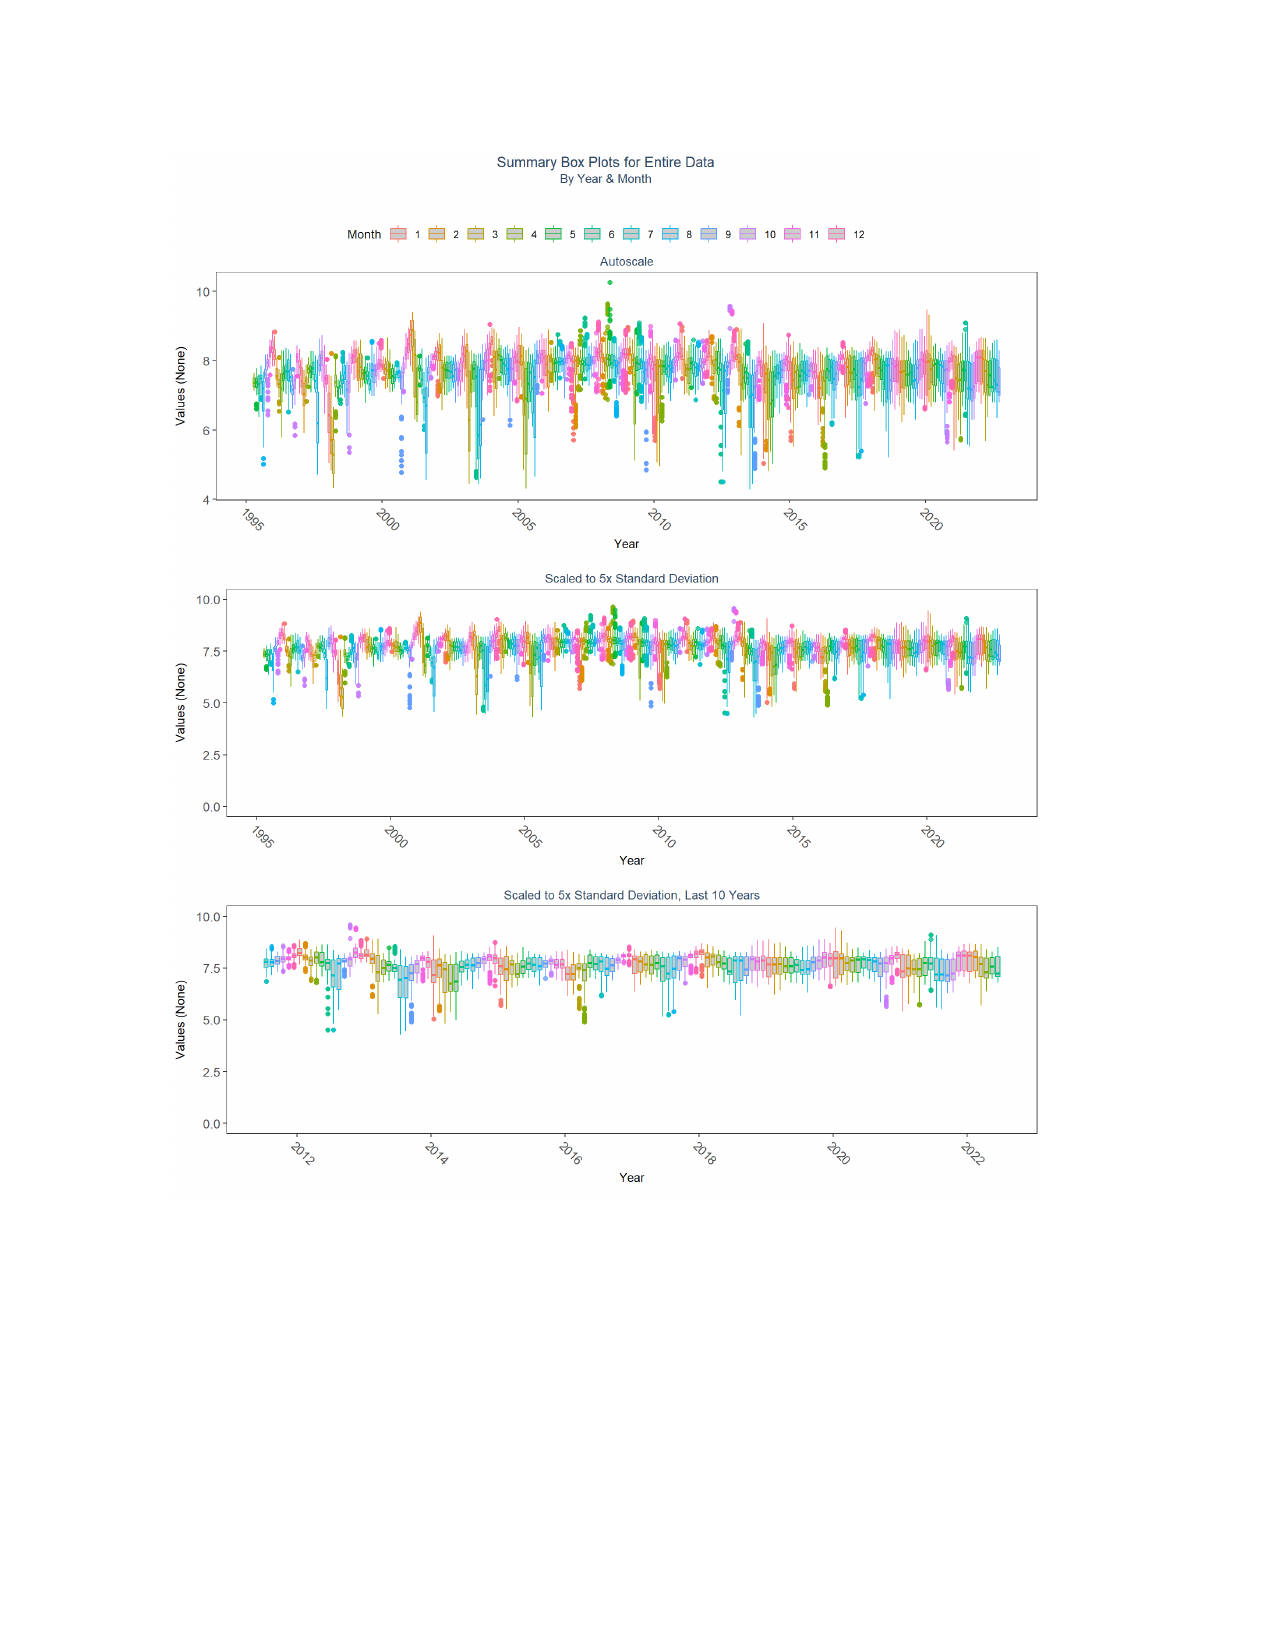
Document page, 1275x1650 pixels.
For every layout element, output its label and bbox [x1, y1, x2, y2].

picture [168, 150, 1044, 1200]
